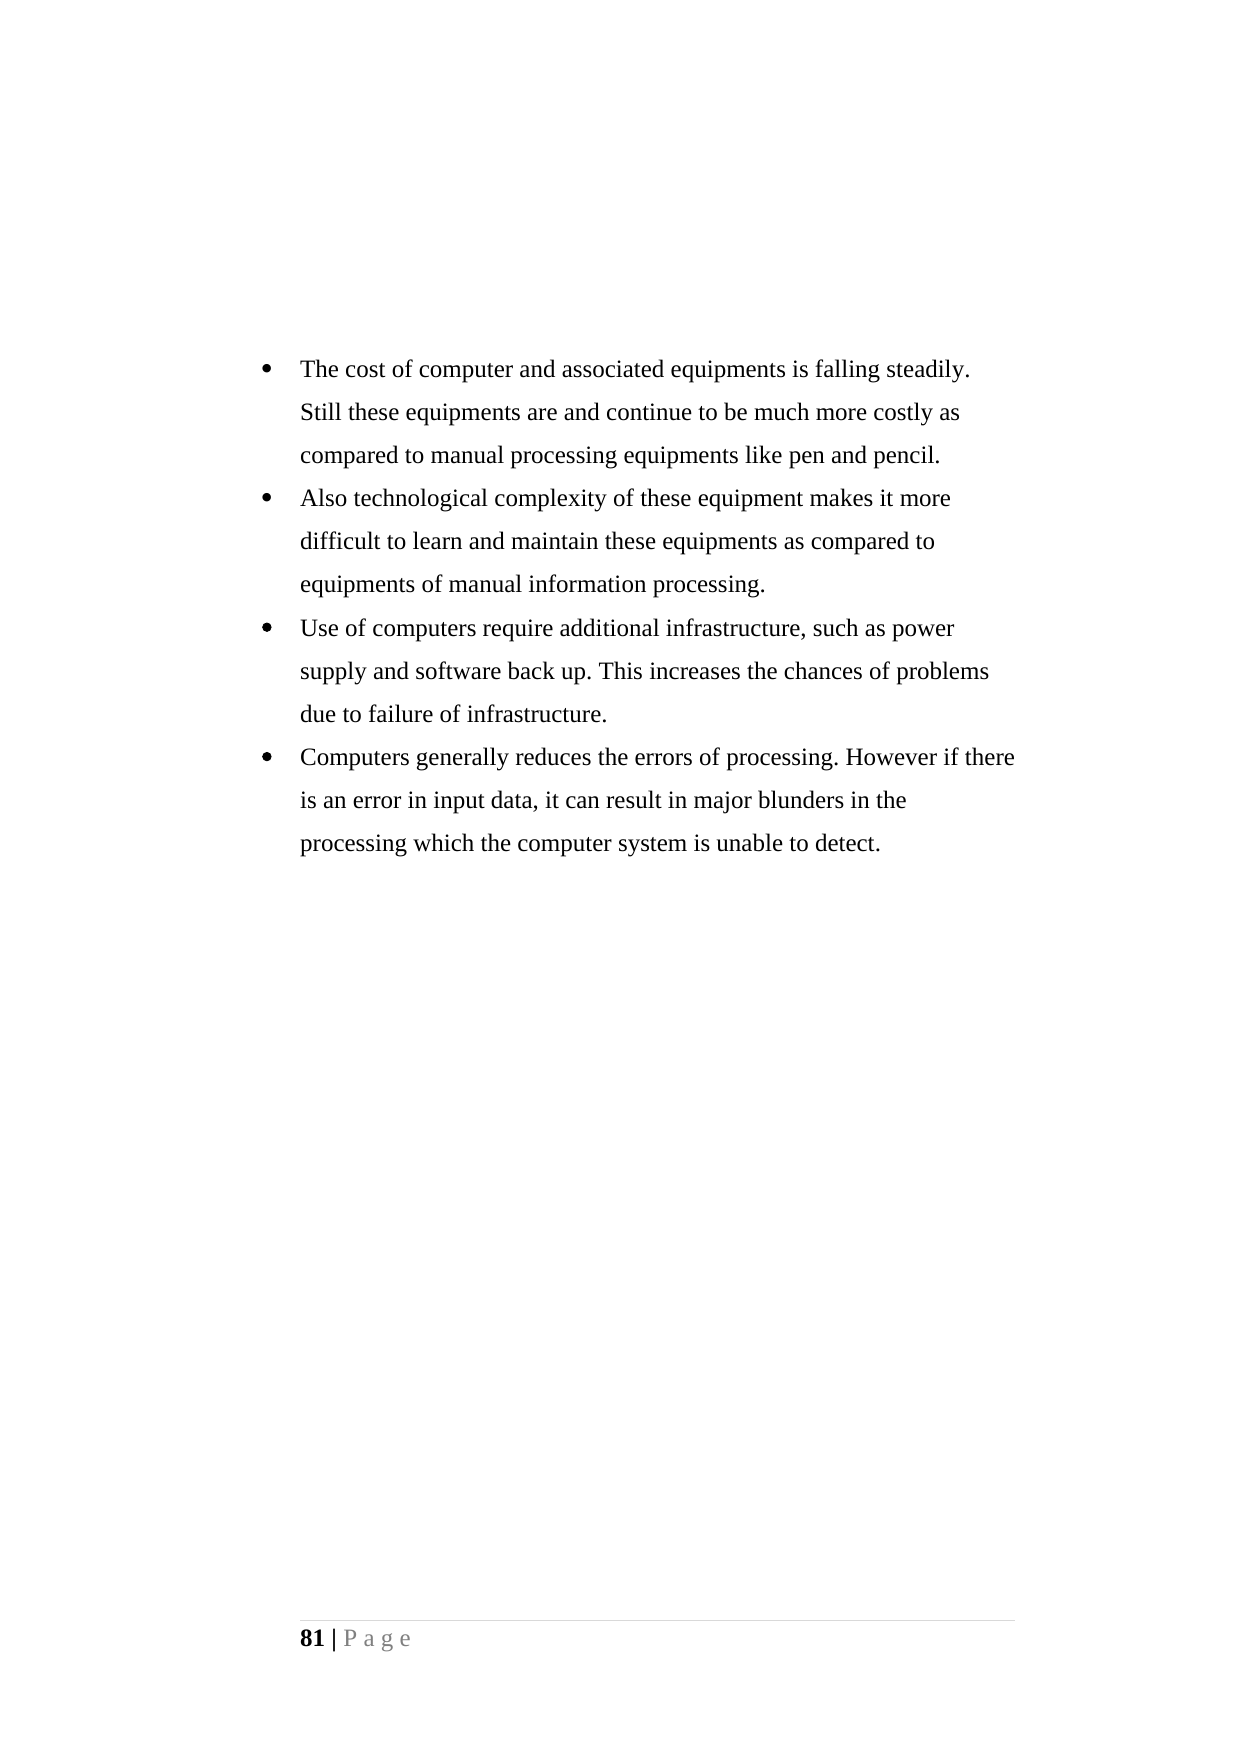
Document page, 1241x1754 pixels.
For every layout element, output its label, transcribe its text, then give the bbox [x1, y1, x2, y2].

list The cost of computer and associated equipments is falling steadily. Still these equipments are and continue to be much more costly as compared to manual processing equipments like pen and pencil. [262, 354, 1015, 469]
list Also technological complexity of these equipment makes it more difficult to learn and maintain these equipments as compared to equipments of manual information processing. [262, 483, 1015, 598]
list Computers generally reduces the errors of processing. However if there is an error in input data, it can result in major blunders in the processing which the computer system is unable to detect. [262, 742, 1015, 857]
list Use of computers require additional infrastructure, such as power supply and software back up. This increases the chances of problems due to failure of infrastructure. [262, 613, 1015, 728]
